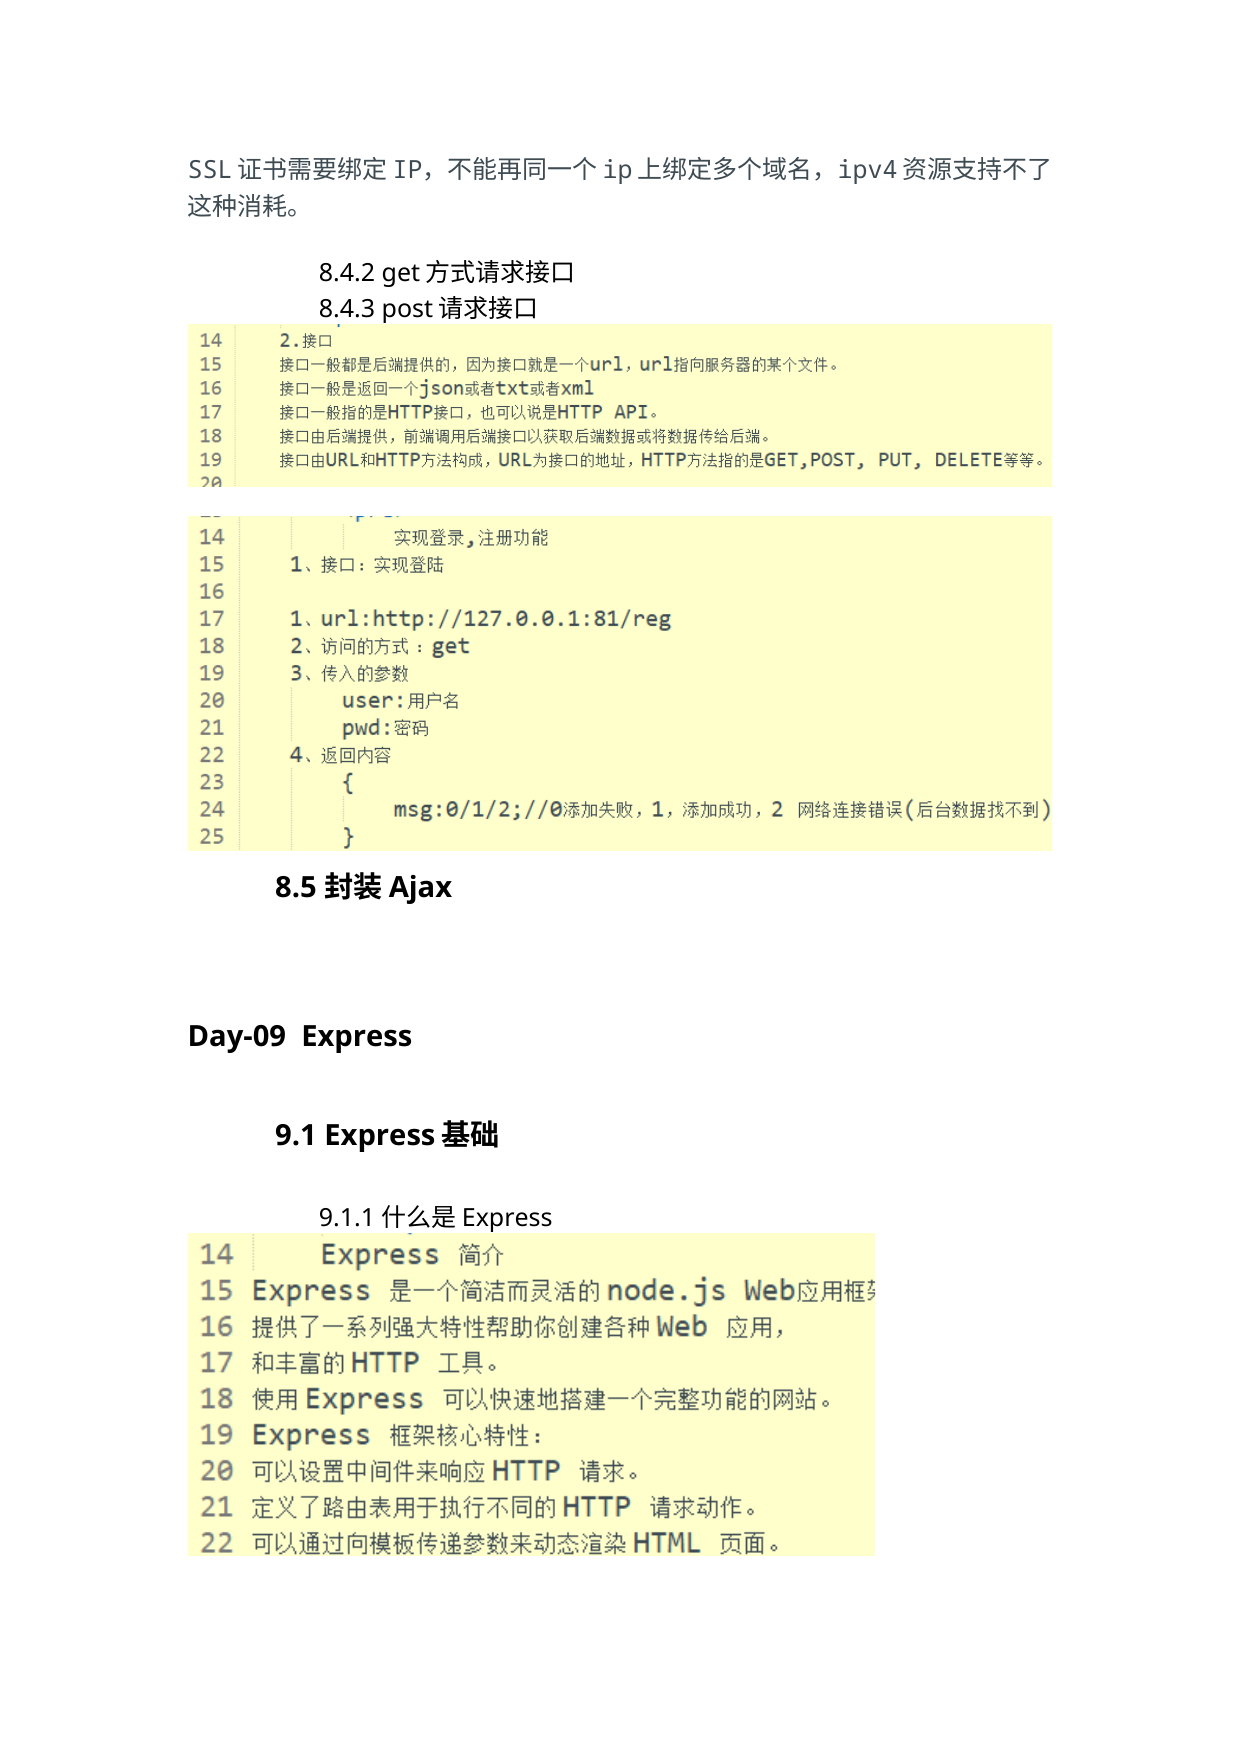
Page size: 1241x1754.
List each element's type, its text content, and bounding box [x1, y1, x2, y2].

picture [187, 516, 1053, 851]
picture [187, 324, 1053, 487]
subtitle Day-09 Express [187, 1016, 1053, 1055]
subtitle 8.4.2 get方式请求接口 [238, 252, 1053, 288]
subtitle 8.4.3 post请求接口 [238, 288, 1053, 324]
picture [187, 1233, 876, 1556]
text SSL证书需要绑定IP，不能再同一个ip上绑定多个域名，ipv4资源支持不了这种消耗。 [187, 150, 1053, 222]
subtitle 8.5 封装Ajax [187, 863, 1053, 906]
subtitle 9.1 Express基础 [187, 1111, 1053, 1154]
subtitle 9.1.1 什么是Express [260, 1197, 1053, 1233]
